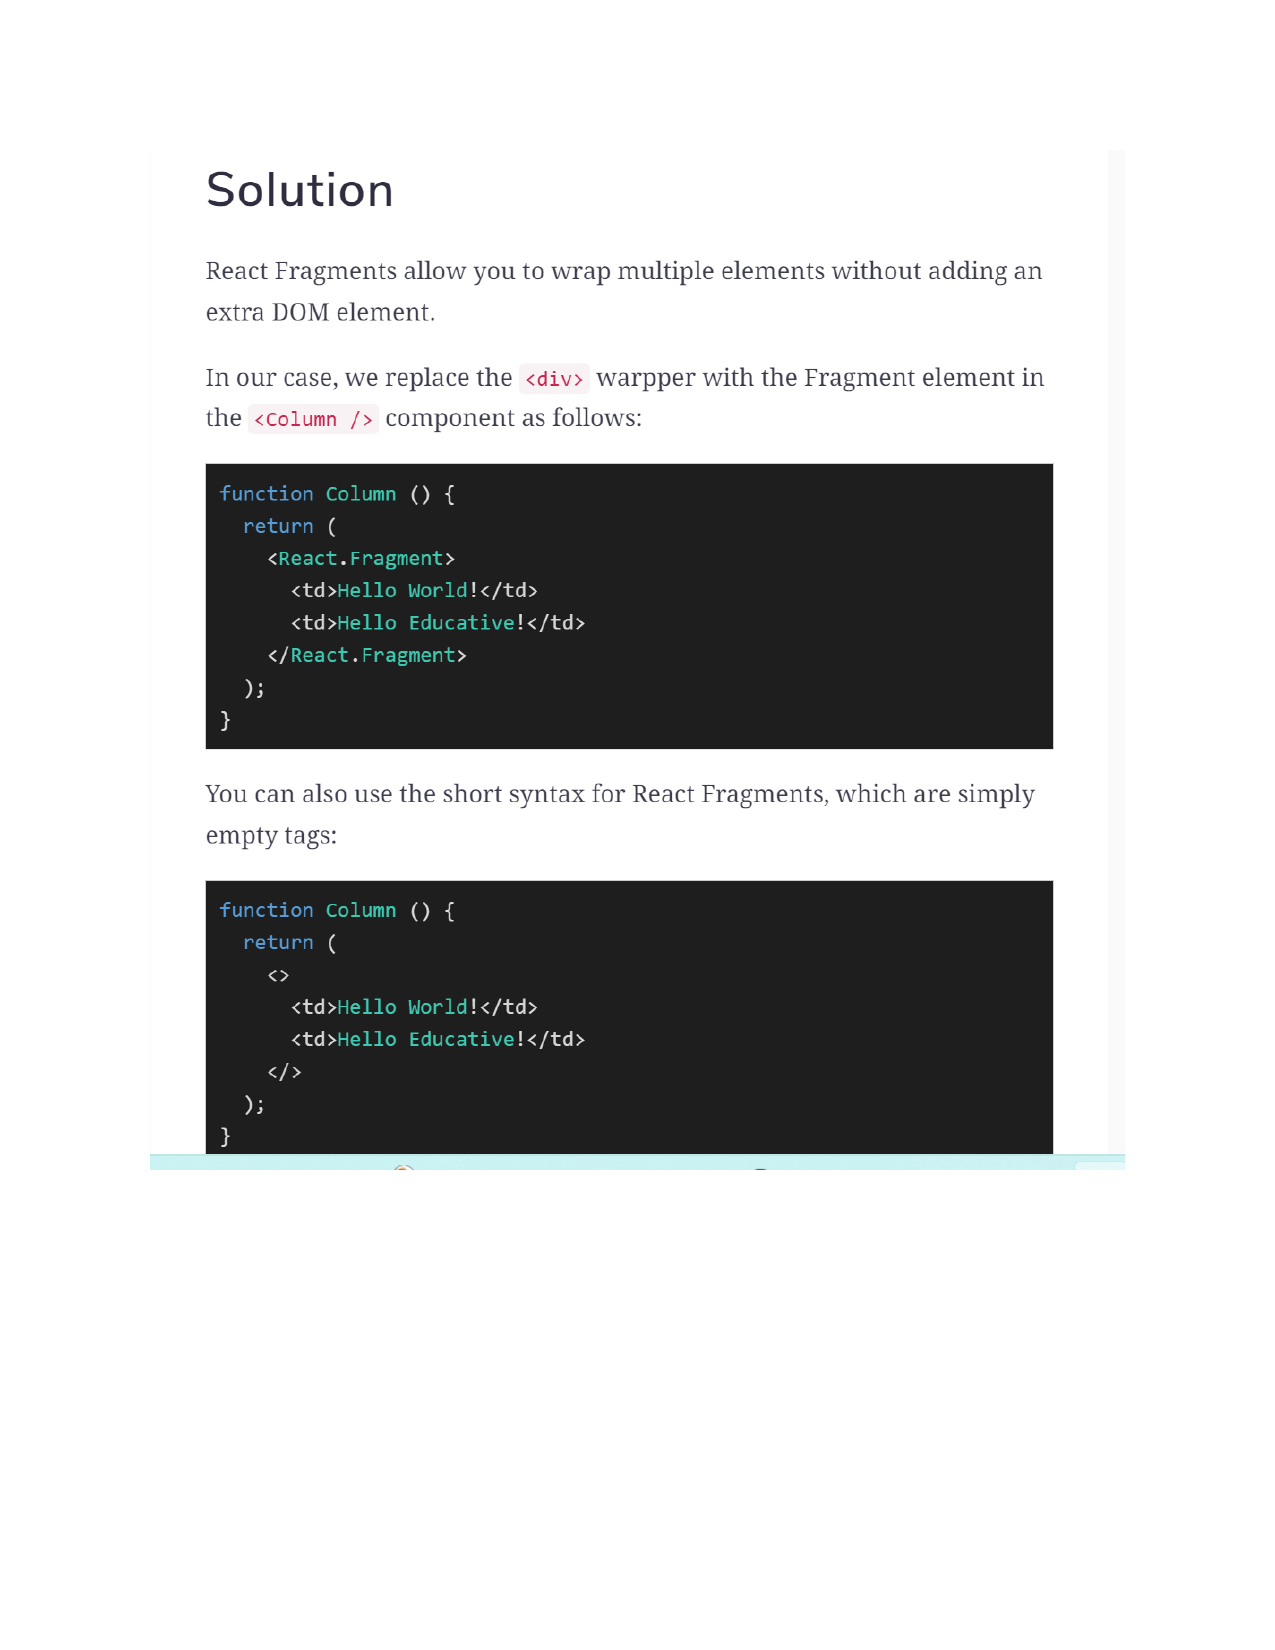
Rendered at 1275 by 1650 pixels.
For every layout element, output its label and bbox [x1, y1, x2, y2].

picture [150, 150, 1125, 1170]
